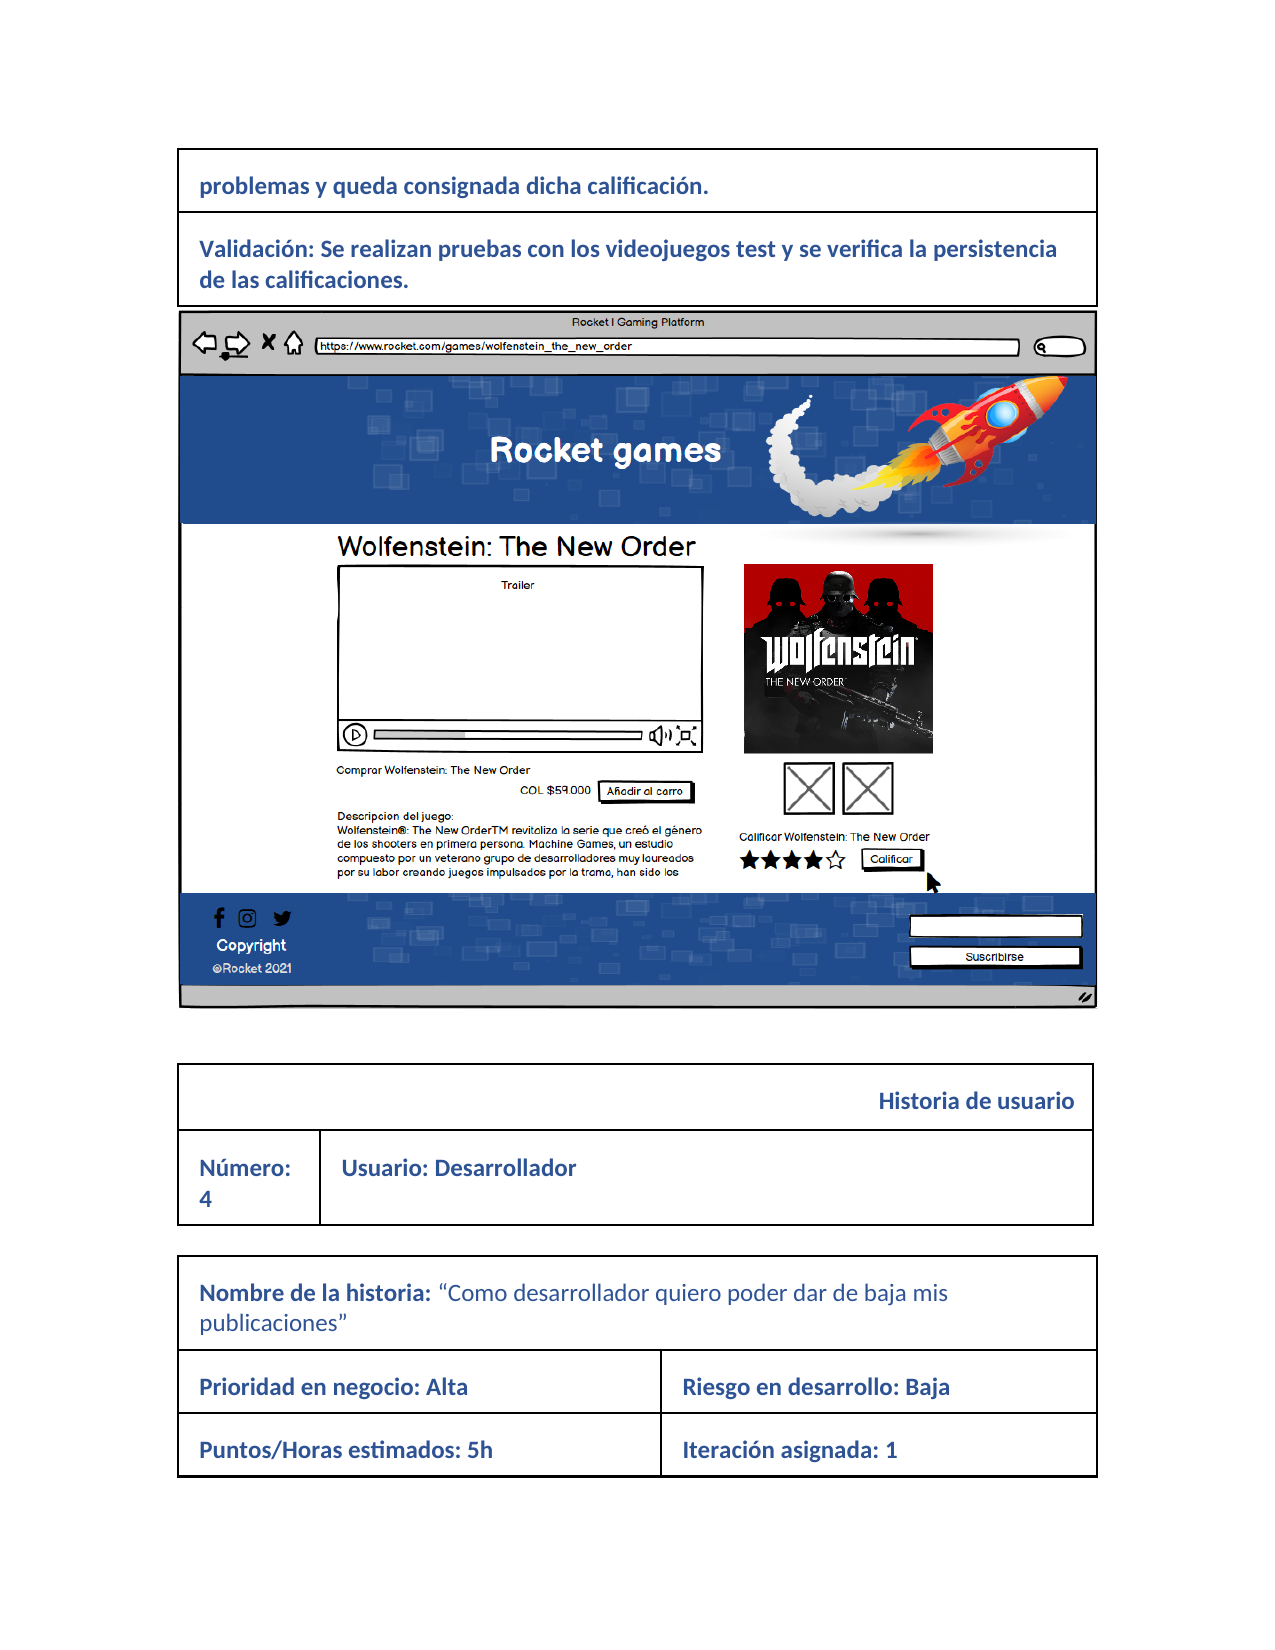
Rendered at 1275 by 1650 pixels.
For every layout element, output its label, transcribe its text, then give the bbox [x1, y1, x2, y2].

table_cell Usuario: Desarrollador [321, 1131, 1092, 1224]
table_header Historia de usuario [179, 1065, 1092, 1129]
table_header Nombre de la historia: “Como desarrollador quiero poder dar de baja mis publicaciones” [179, 1257, 1096, 1348]
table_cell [179, 150, 1096, 211]
picture [177, 307, 1098, 1009]
table_cell Puntos/Horas estimados: 5h [179, 1414, 660, 1475]
table_cell Iteración asignada: 1 [662, 1414, 1096, 1475]
table_cell Número: 4 [179, 1131, 319, 1224]
table_cell Riesgo en desarrollo: Baja [662, 1351, 1096, 1412]
table_cell Prioridad en negocio: Alta [179, 1351, 660, 1412]
table_cell Validación: Se realizan pruebas con los videojuegos test y se verifica la persistencia de las calificaciones. [179, 213, 1096, 305]
